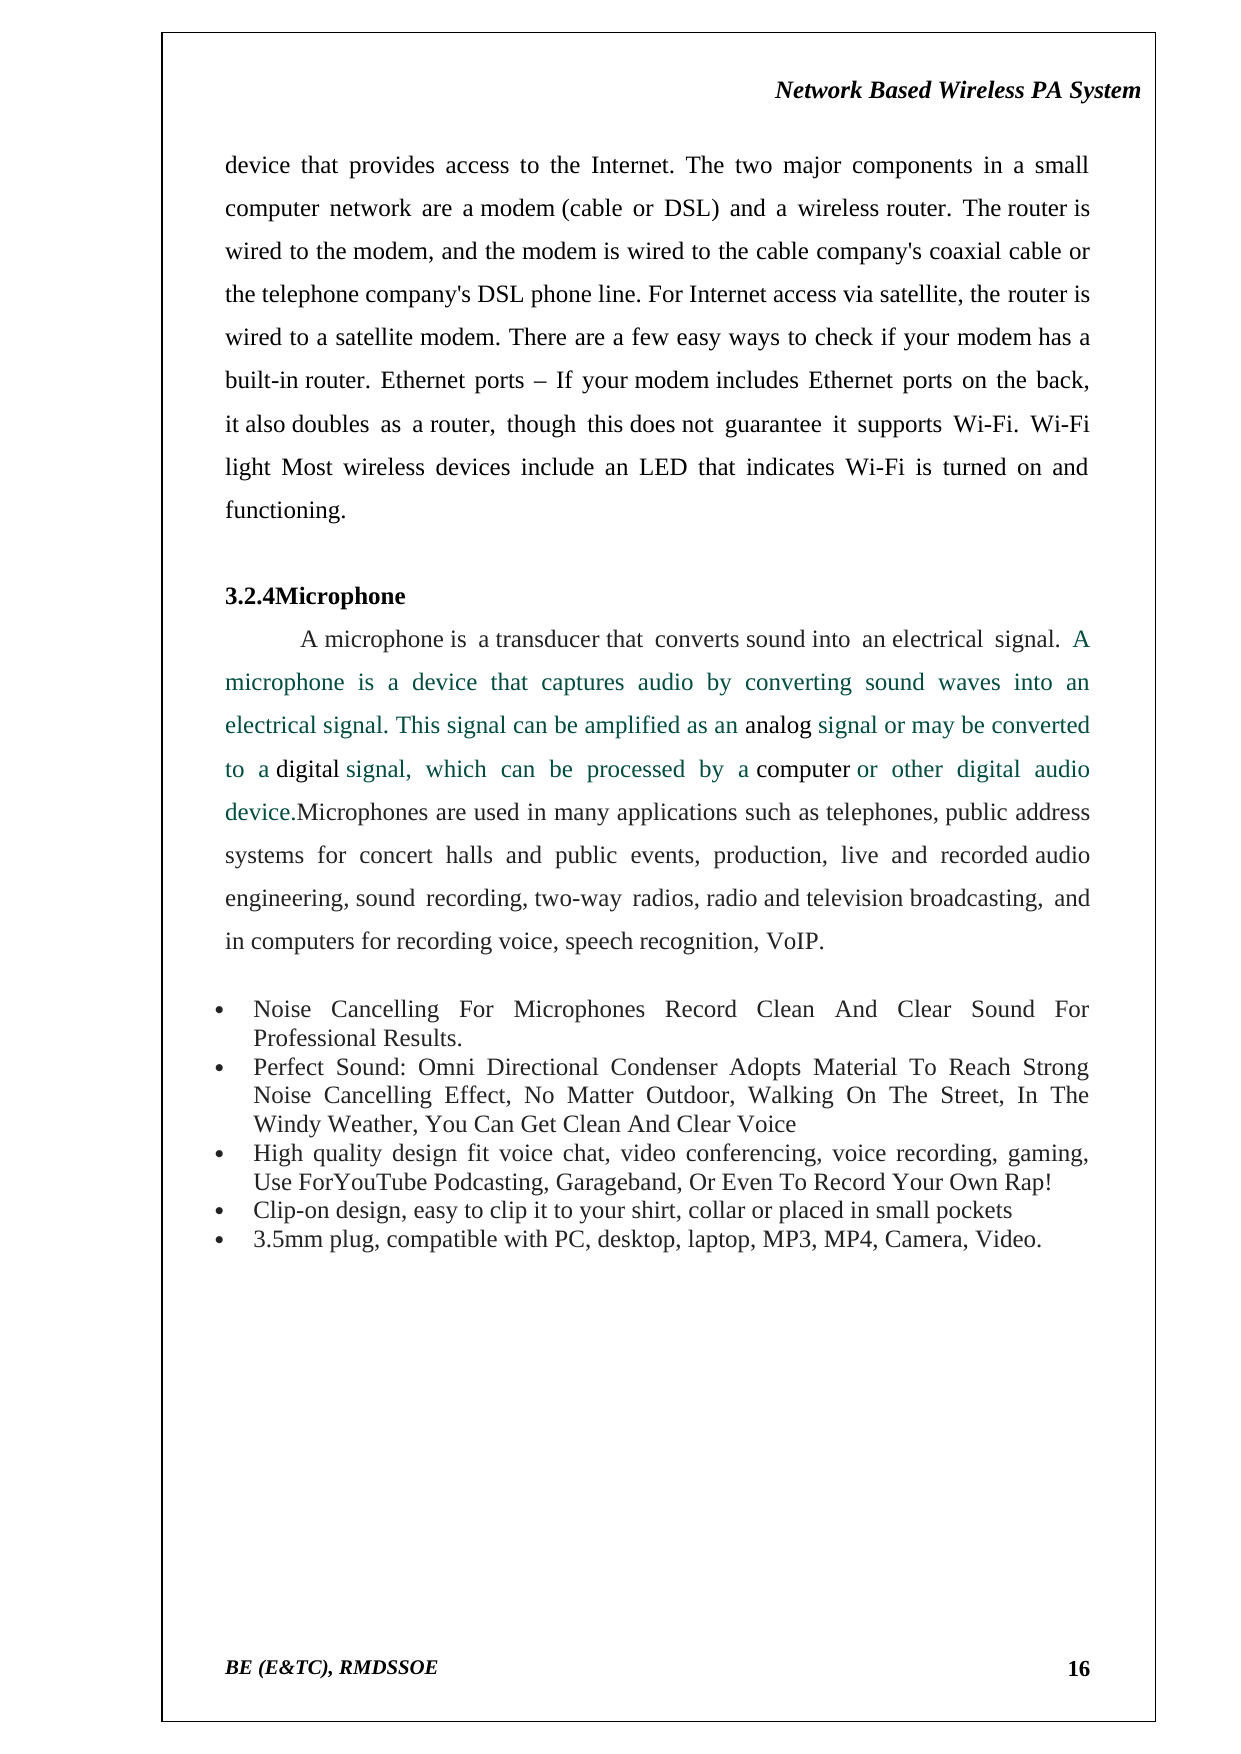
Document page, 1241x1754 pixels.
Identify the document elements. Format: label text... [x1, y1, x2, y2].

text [225, 150, 1090, 524]
list High quality design fit voice chat, video conferencing, voice recording, gaming, Use ForYouTube Podcasting, Garageband, Or Even To Record Your Own Rap! [216, 1138, 1090, 1196]
list Clip-on design, easy to clip it to your shirt, collar or placed in small pockets [216, 1196, 1090, 1224]
list 3.5mm plug, compatible with PC, desktop, laptop, MP3, MP4, Camera, Video. [216, 1224, 1090, 1253]
text A microphone is a transducer that converts sound into an electrical signal. A microphone is a device that captures audio by converting sound waves into an electrical signal. This signal can be amplified as an analog signal or may be converted to a digital signal, which can be processed by a computer or other digital audio device.Microphones are used in many applications such as telephones, public address systems for concert halls and public events, production, live and recorded audio engineering, sound recording, two-way radios, radio and television broadcasting, and in computers for recording voice, speech recognition, VoIP. [225, 624, 1090, 668]
list Perfect Sound: Omni Directional Condenser Adopts Material To Reach Strong Noise Cancelling Effect, No Matter Outdoor, Walking On The Street, In The Windy Weather, You Can Get Clean And Clear Voice [216, 1052, 1090, 1138]
list Noise Cancelling For Microphones Record Clean And Clear Sound For Professional Results. [216, 994, 1090, 1052]
text 3.2.4Microphone [225, 581, 1090, 610]
text A microphone is a transducer that converts sound into an electrical signal. A microphone is a device that captures audio by converting sound waves into an electrical signal. This signal can be amplified as an analog signal or may be converted to a digital signal, which can be processed by a computer or other digital audio device.Microphones are used in many applications such as telephones, public address systems for concert halls and public events, production, live and recorded audio engineering, sound recording, two-way radios, radio and television broadcasting, and in computers for recording voice, speech recognition, VoIP. [225, 696, 1090, 955]
